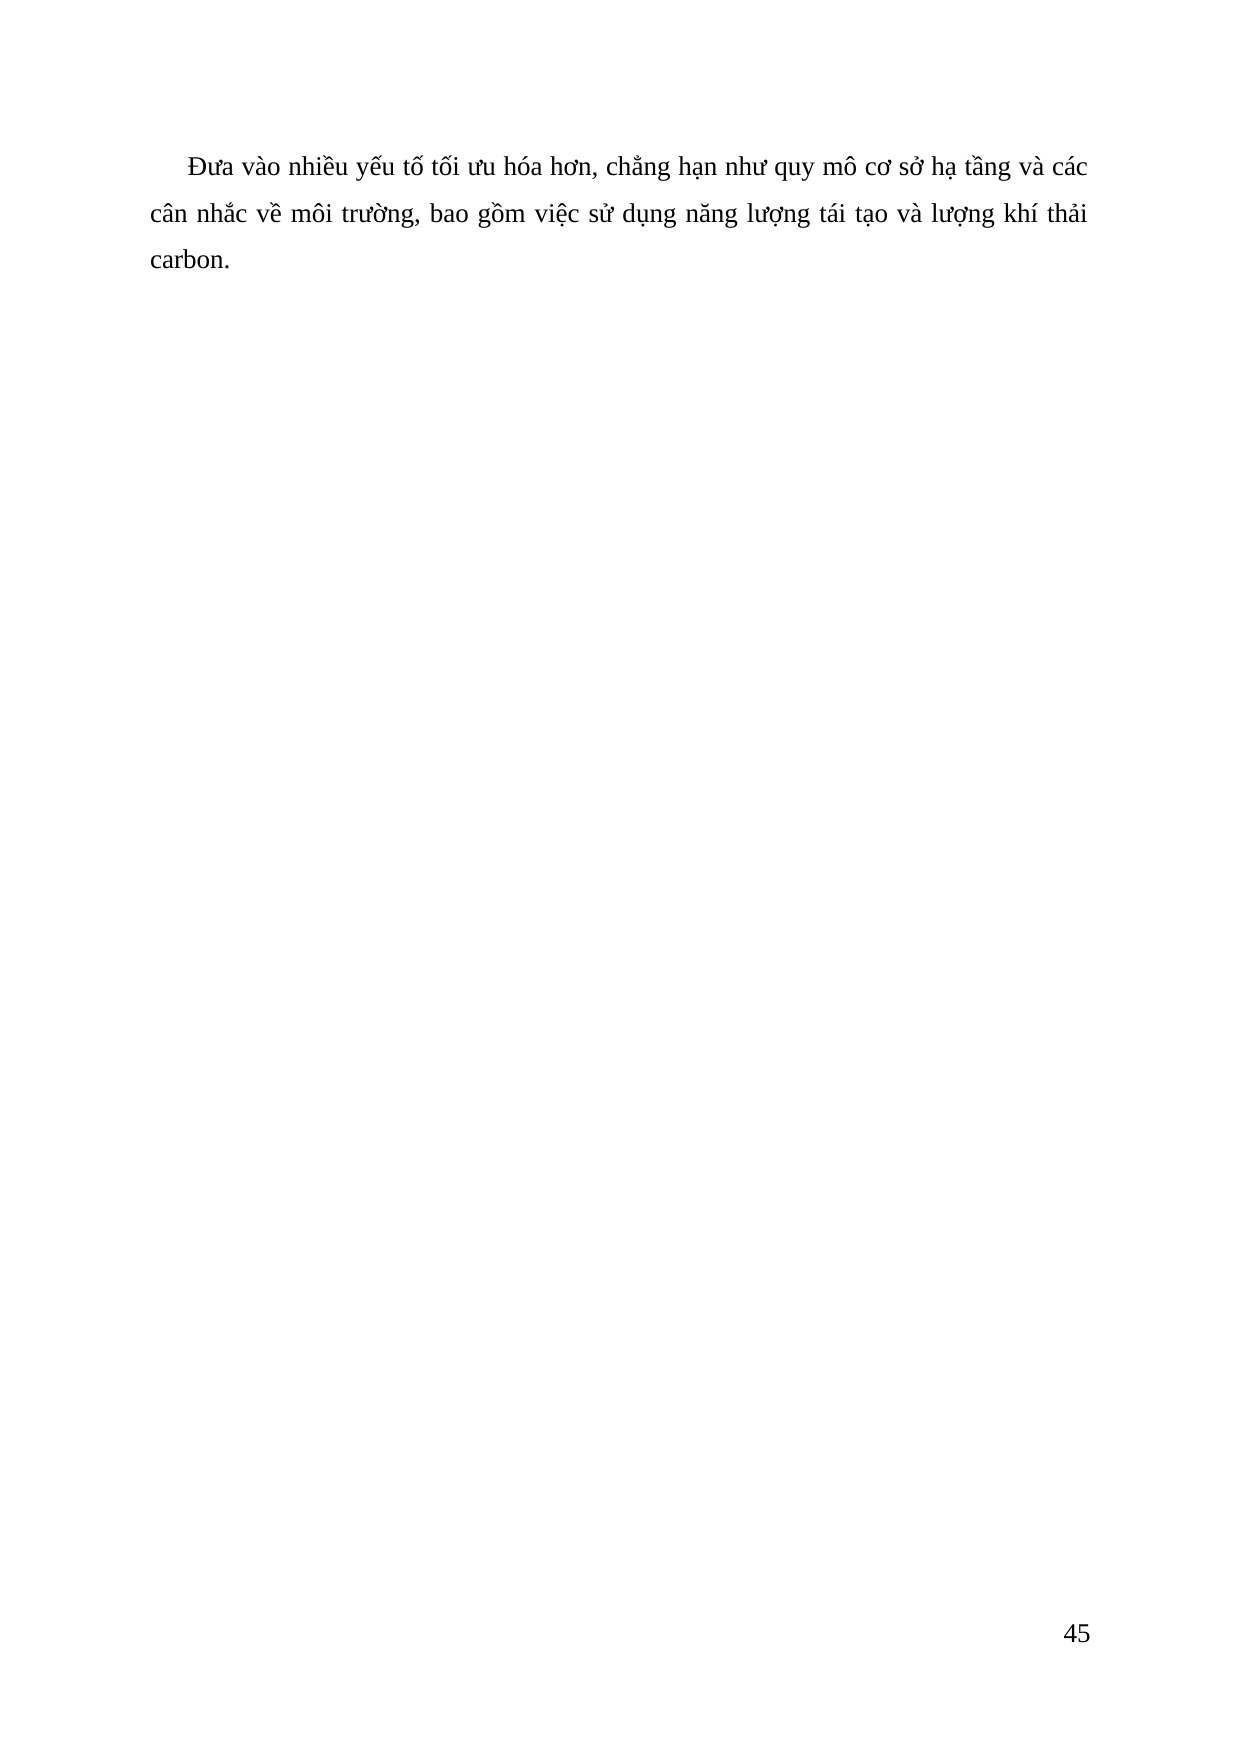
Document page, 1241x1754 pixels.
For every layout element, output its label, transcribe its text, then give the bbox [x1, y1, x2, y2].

text Đưa vào nhiều yếu tố tối ưu hóa hơn, chẳng hạn như quy mô cơ sở hạ tầng và các cân nhắc về môi trường, bao gồm việc sử dụng năng lượng tái tạo và lượng khí thải carbon. [150, 150, 1090, 274]
